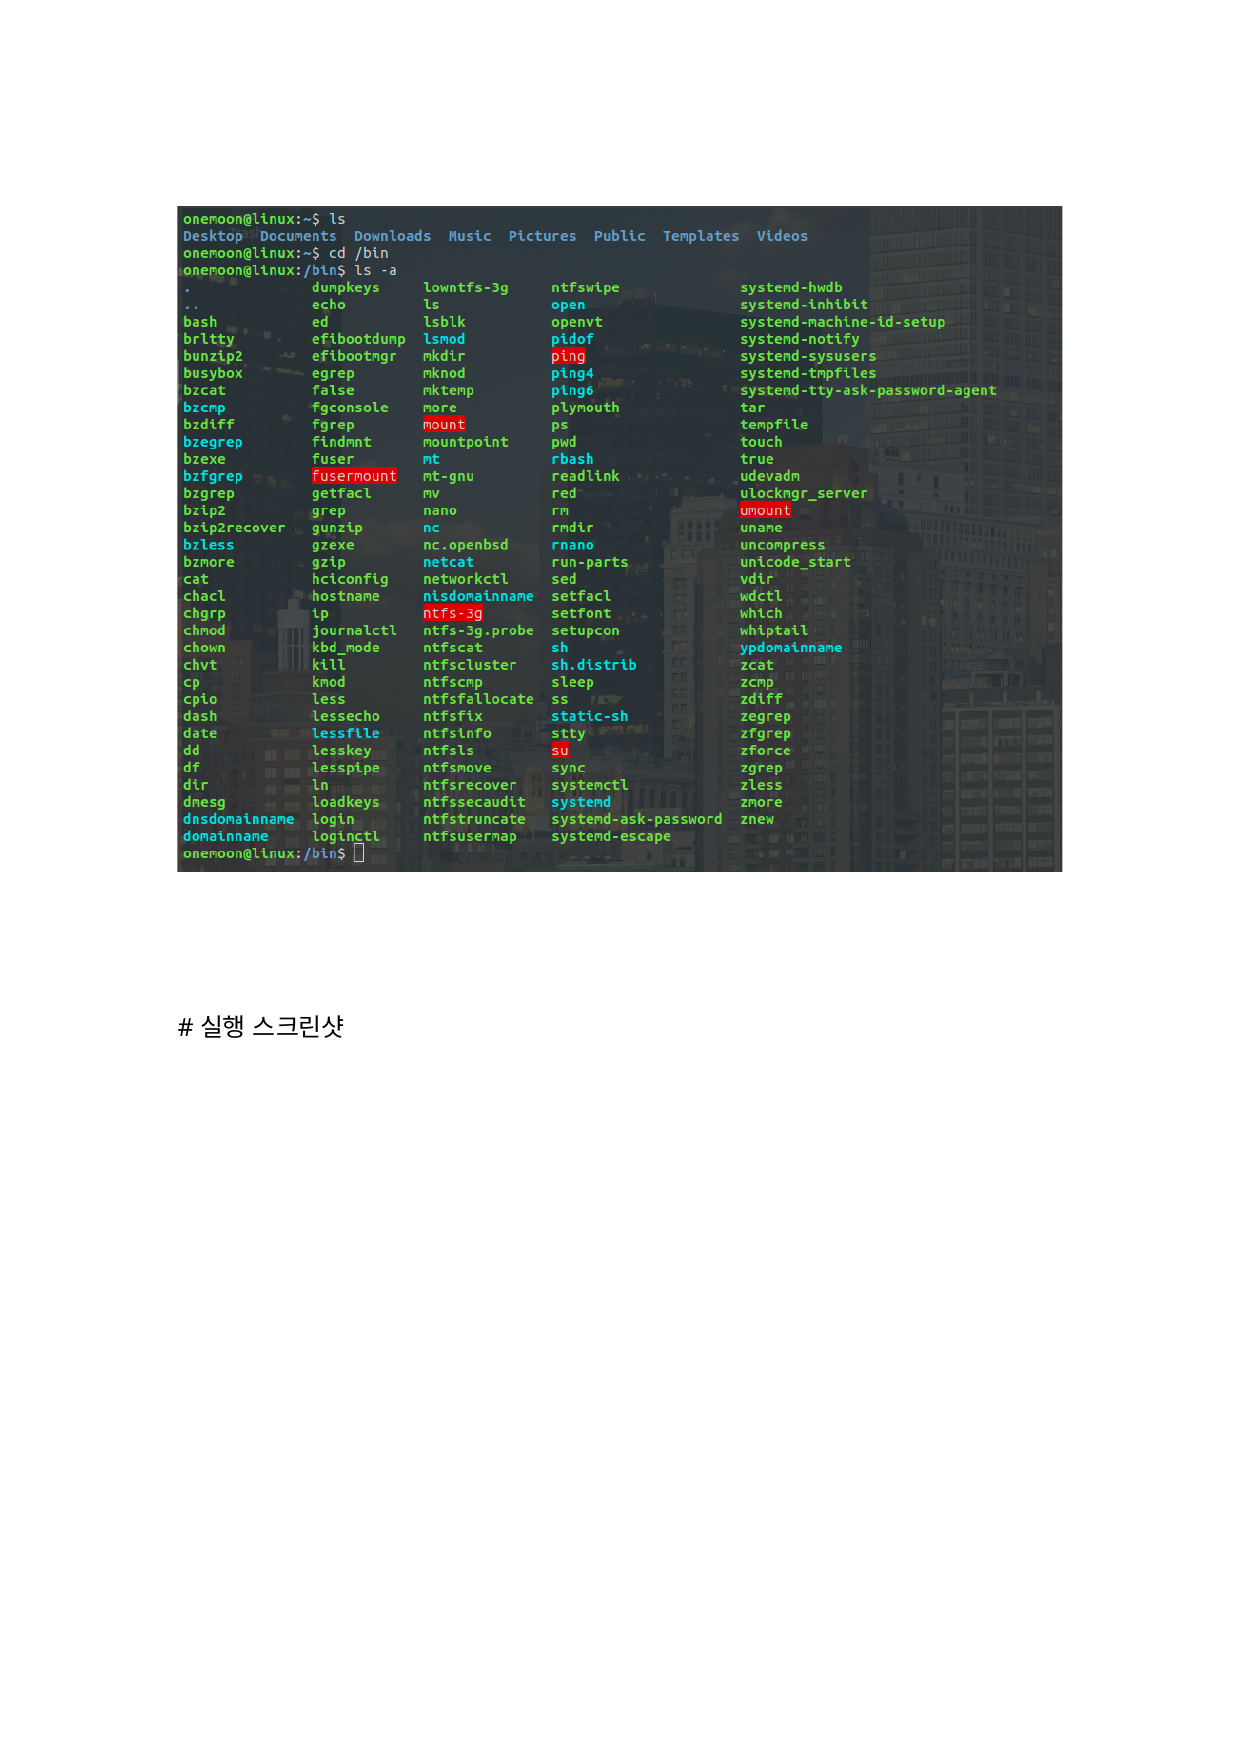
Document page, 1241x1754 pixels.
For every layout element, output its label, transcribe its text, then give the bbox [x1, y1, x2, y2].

text # 실행 스크린샷 [177, 1008, 1063, 1044]
picture [177, 206, 1063, 872]
